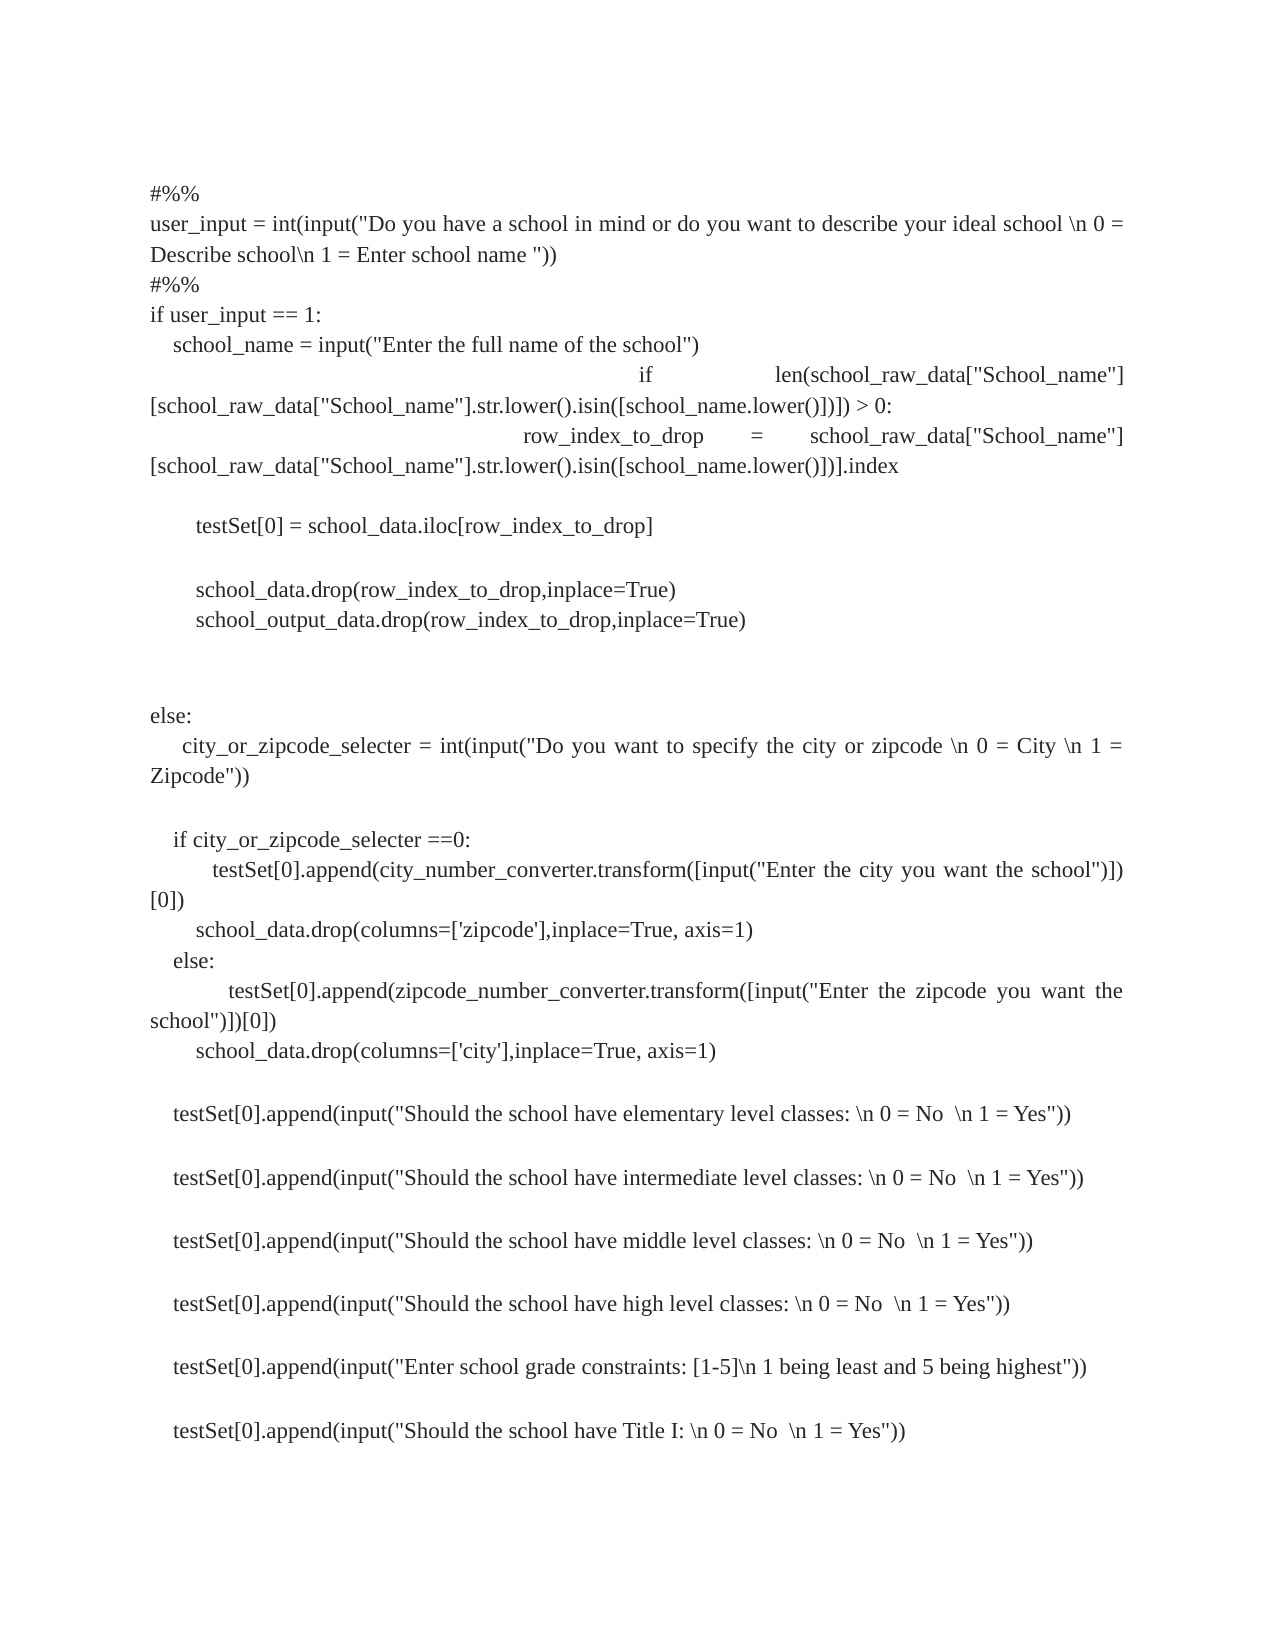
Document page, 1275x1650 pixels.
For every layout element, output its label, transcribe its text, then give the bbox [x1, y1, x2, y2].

text if len(school_raw_data["School_name"][school_raw_data["School_name"].str.lower().isin([school_name.lower()])]) > 0: [150, 361, 1125, 418]
text else: [150, 947, 1125, 973]
text testSet[0].append(zipcode_number_converter.transform([input("Enter the zipcode you want the school")])[0]) [150, 977, 1125, 1033]
text school_data.drop(columns=['city'],inplace=True, axis=1) [150, 1037, 1125, 1064]
text #%% [150, 180, 1125, 207]
text user_input = int(input("Do you have a school in mind or do you want to describe your ideal school \n 0 = Describe school\n 1 = Enter school name ")) [150, 210, 1125, 267]
text school_data.drop(row_index_to_drop,inplace=True) [150, 576, 1125, 602]
text school_data.drop(columns=['zipcode'],inplace=True, axis=1) [150, 916, 1125, 943]
text if city_or_zipcode_selecter ==0: [150, 826, 1125, 852]
text school_name = input("Enter the full name of the school") [150, 331, 1125, 358]
text testSet[0].append(city_number_converter.transform([input("Enter the city you want the school")])[0]) [150, 856, 1125, 913]
text else: [150, 702, 1125, 728]
text testSet[0] = school_data.iloc[row_index_to_drop] [150, 512, 1125, 539]
text testSet[0].append(input("Should the school have middle level classes: \n 0 = No \n 1 = Yes")) [150, 1227, 1125, 1253]
text row_index_to_drop = school_raw_data["School_name"][school_raw_data["School_name"].str.lower().isin([school_name.lower()])].index [150, 422, 1125, 478]
text testSet[0].append(input("Should the school have intermediate level classes: \n 0 = No \n 1 = Yes")) [150, 1164, 1125, 1190]
text #%% [150, 271, 1125, 297]
text testSet[0].append(input("Should the school have Title I: \n 0 = No \n 1 = Yes")) [150, 1417, 1125, 1443]
text city_or_zipcode_selecter = int(input("Do you want to specify the city or zipcode \n 0 = City \n 1 = Zipcode")) [150, 732, 1125, 789]
text if user_input == 1: [150, 301, 1125, 327]
text school_output_data.drop(row_index_to_drop,inplace=True) [150, 606, 1125, 632]
text testSet[0].append(input("Should the school have elementary level classes: \n 0 = No \n 1 = Yes")) [150, 1101, 1125, 1127]
text testSet[0].append(input("Should the school have high level classes: \n 0 = No \n 1 = Yes")) [150, 1290, 1125, 1317]
text testSet[0].append(input("Enter school grade constraints: [1-5]\n 1 being least and 5 being highest")) [150, 1353, 1125, 1380]
